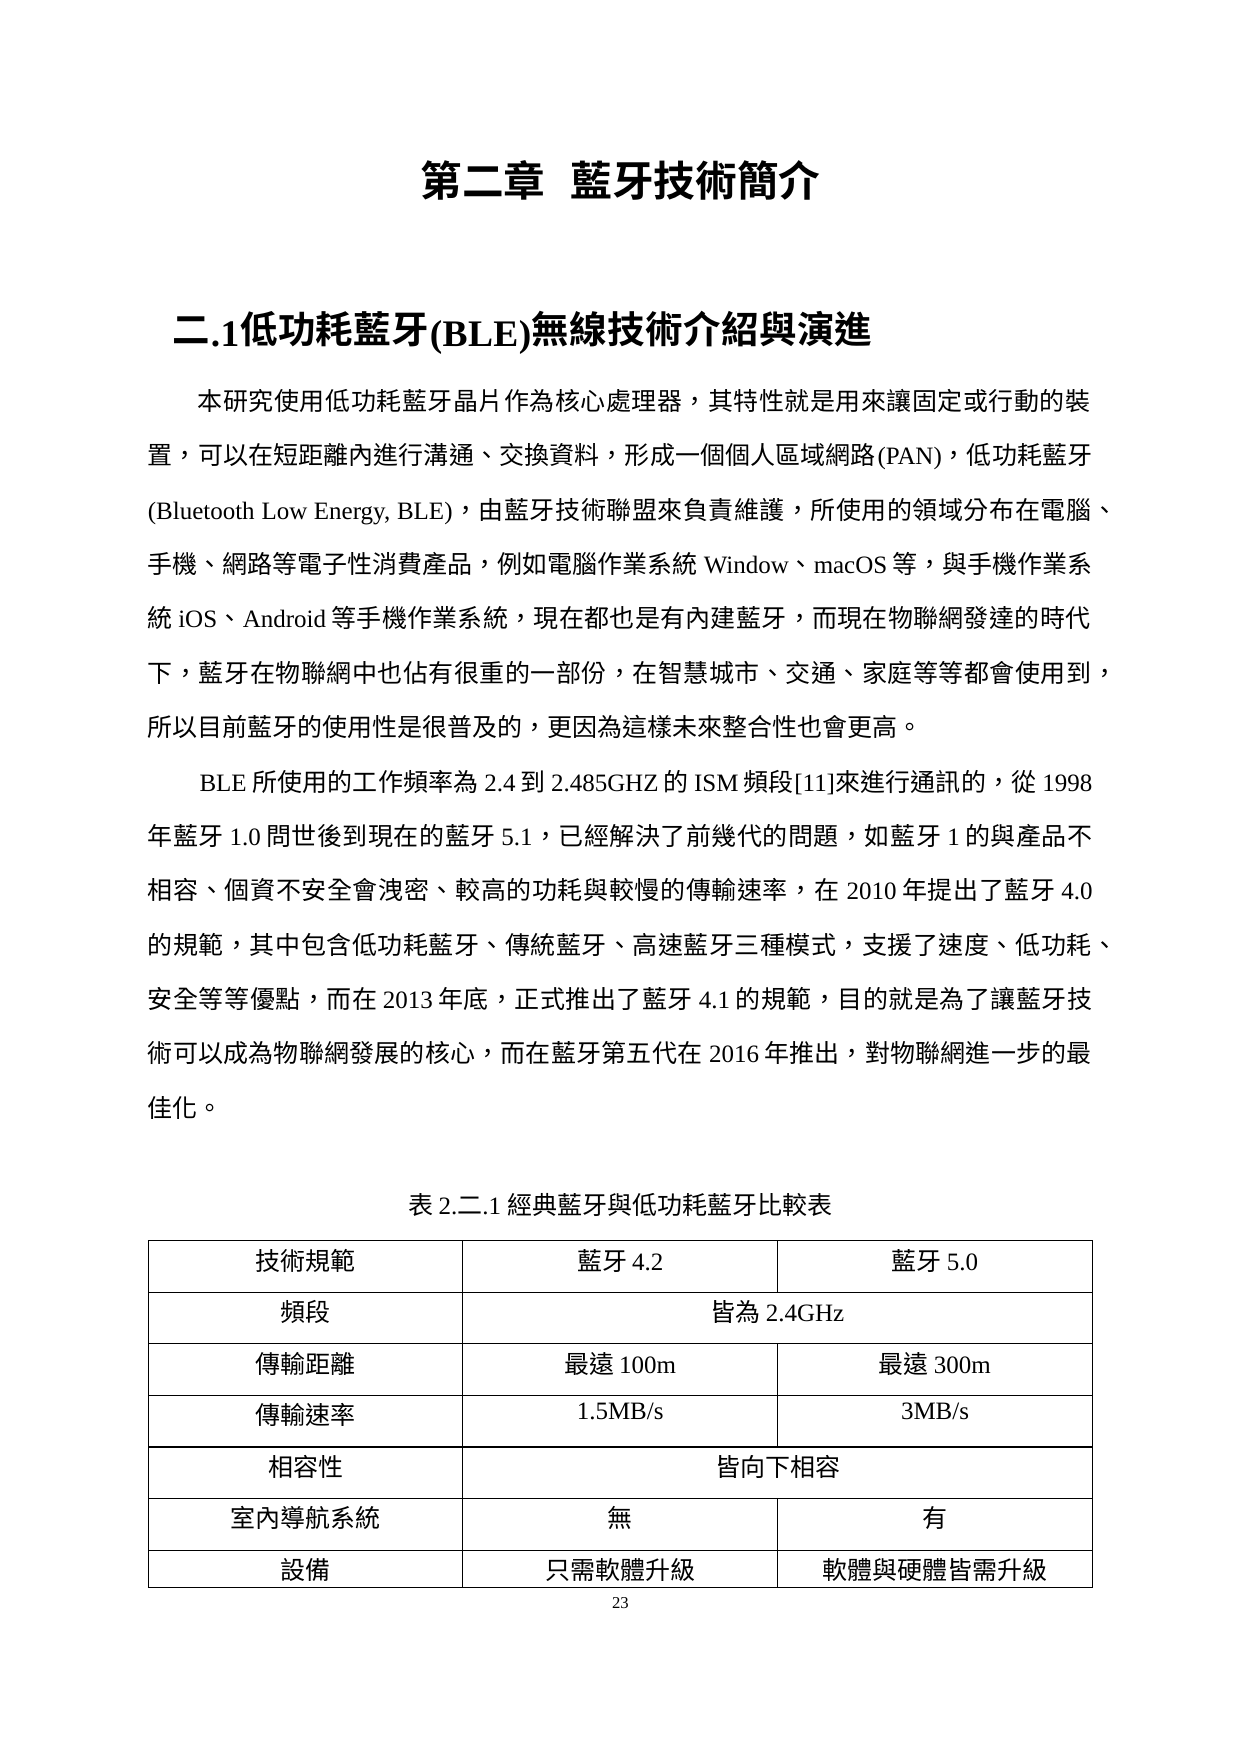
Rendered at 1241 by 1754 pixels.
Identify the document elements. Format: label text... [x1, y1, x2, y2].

table_cell 最遠300m [778, 1344, 1092, 1395]
table_cell 1.5MB/s [463, 1396, 777, 1446]
table_cell 有 [778, 1499, 1092, 1549]
table_cell 傳輸距離 [149, 1344, 462, 1395]
table_cell 設備 [149, 1551, 462, 1587]
table_cell 頻段 [149, 1293, 462, 1343]
table_header 技術規範 [149, 1241, 462, 1292]
table_cell 傳輸速率 [149, 1396, 462, 1446]
table_cell 最遠100m [463, 1344, 777, 1395]
table_cell 室內導航系統 [149, 1499, 462, 1549]
table_header 藍牙4.2 [463, 1241, 777, 1292]
text BLE所使用的工作頻率為2.4到2.485GHZ的ISM頻段[11]來進行通訊的，從1998年藍牙1.0問世後到現在的藍牙5.1，已經解決了前幾代的問題，如藍牙1的與產品不相容、個資不安全會洩密、較高的功耗與較慢的傳輸速率，在2010年提出了藍牙4.0的規範，其中包含低功耗藍牙、傳統藍牙、高速藍牙三種模式，支援了速度、低功耗、安全等等優點，而在2013年底，正式推出了藍牙4.1的規範，目的就是為了讓藍牙技術可以成為物聯網發展的核心，而在藍牙第五代在2016年推出，對物聯網進一步的最佳化。 [148, 762, 1092, 1124]
table_cell 皆向下相容 [463, 1448, 1092, 1498]
table_cell 3MB/s [778, 1396, 1092, 1446]
table_cell 皆為2.4GHz [463, 1293, 1092, 1343]
subtitle 藍牙技術簡介 [148, 148, 1092, 208]
text 本研究使用低功耗藍牙晶片作為核心處理器，其特性就是用來讓固定或行動的裝置，可以在短距離內進行溝通、交換資料，形成一個個人區域網路(PAN)，低功耗藍牙(Bluetooth Low Energy, BLE)，由藍牙技術聯盟來負責維護，所使用的領域分布在電腦、手機、網路等電子性消費產品，例如電腦作業系統Window、macOS等，與手機作業系統iOS、Android等手機作業系統，現在都也是有內建藍牙，而現在物聯網發達的時代下，藍牙在物聯網中也佔有很重的一部份，在智慧城市、交通、家庭等等都會使用到，所以目前藍牙的使用性是很普及的，更因為這樣未來整合性也會更高。 [148, 381, 1092, 744]
subtitle 低功耗藍牙(BLE)無線技術介紹與演進 [173, 300, 1067, 354]
table_cell 軟體與硬體皆需升級 [778, 1551, 1092, 1587]
table_header 藍牙5.0 [778, 1241, 1092, 1292]
table_cell 相容性 [149, 1448, 462, 1498]
table_cell 無 [463, 1499, 777, 1549]
table_cell 只需軟體升級 [463, 1551, 777, 1587]
